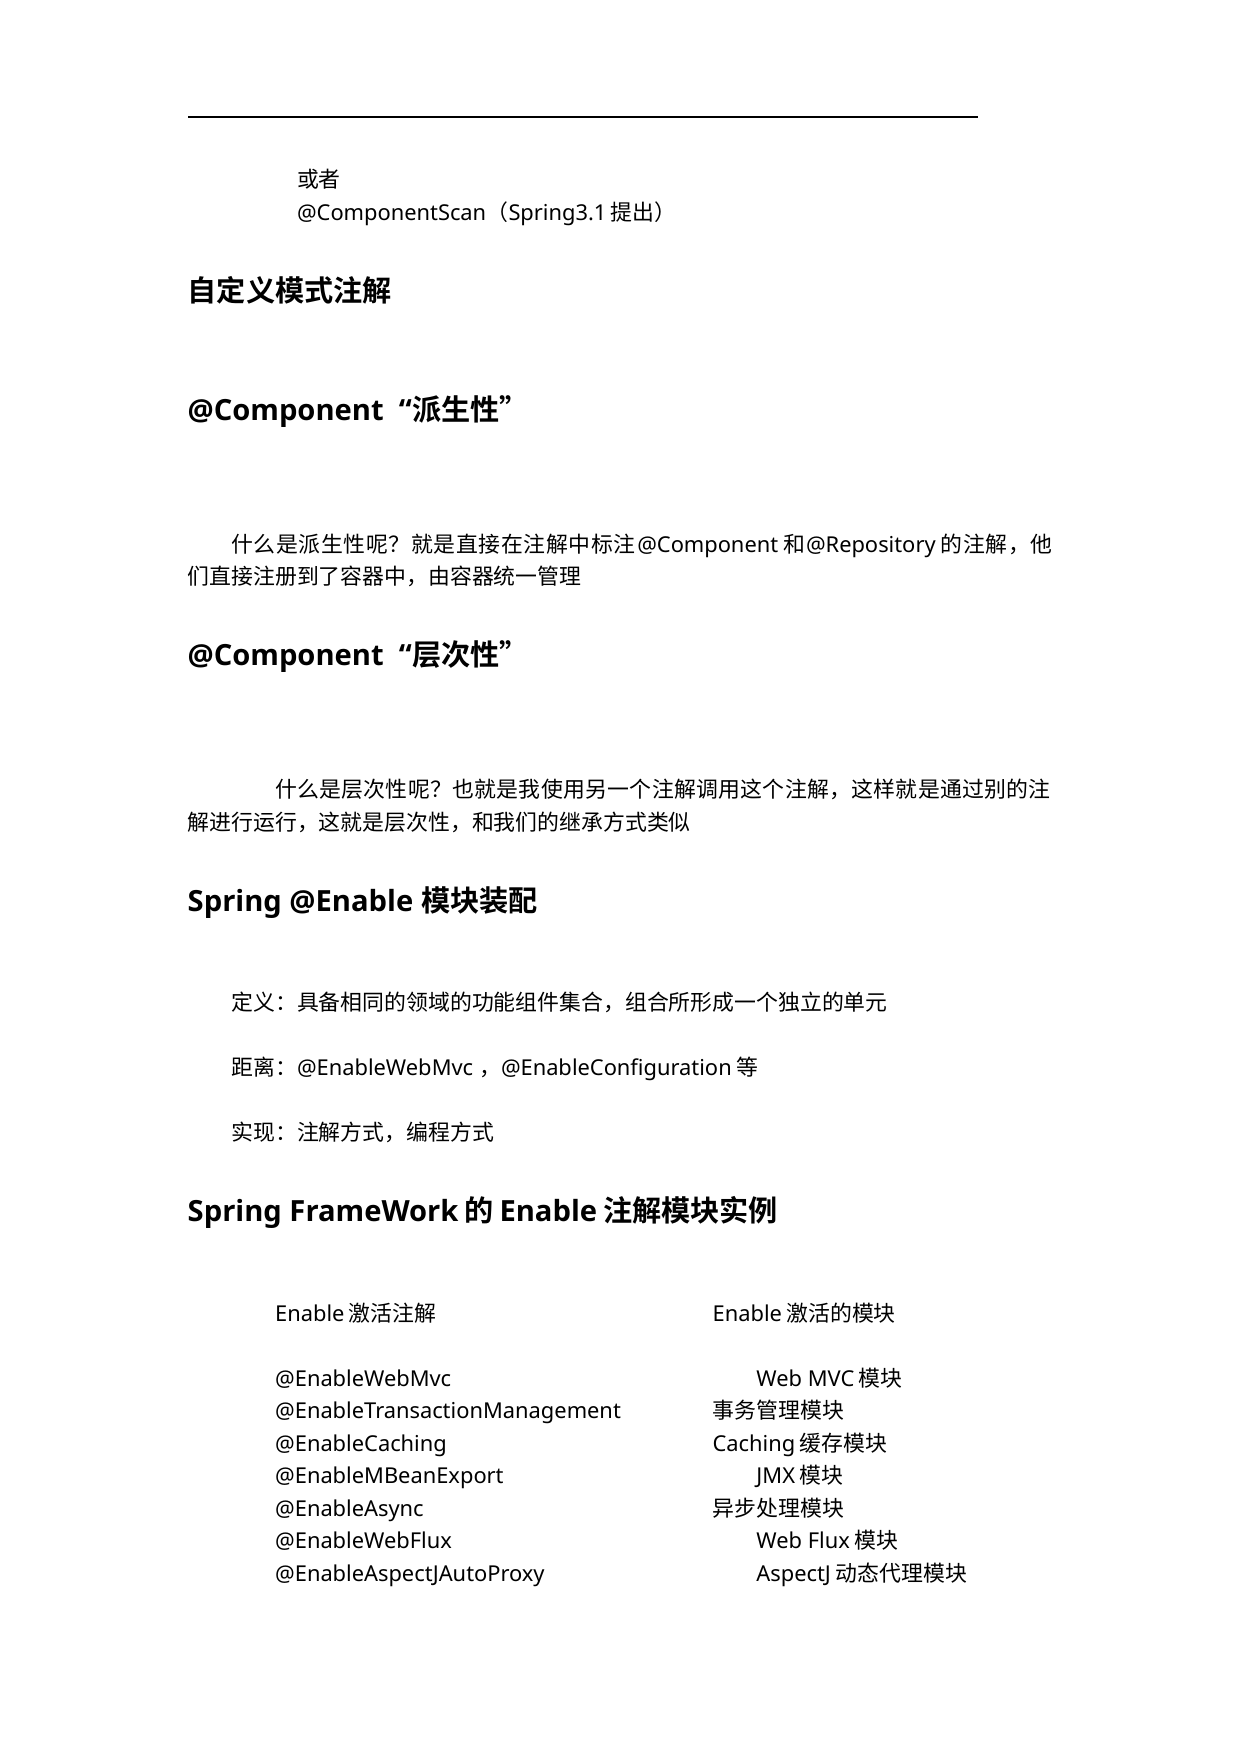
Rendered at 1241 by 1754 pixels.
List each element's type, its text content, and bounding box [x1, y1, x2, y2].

subtitle Spring FrameWork的Enable注解模块实例 [187, 1177, 1053, 1242]
text 距离：@EnableWebMvc ，@EnableConfiguration等 [187, 1050, 1053, 1082]
text @EnableWebMvc Web MVC模块 [187, 1360, 1053, 1393]
text @ComponentScan（Spring3.1提出） [275, 194, 1053, 227]
text @EnableCaching Caching缓存模块 [187, 1425, 1053, 1458]
subtitle 自定义模式注解 [187, 256, 1053, 321]
subtitle Spring @Enable 模块装配 [187, 866, 1053, 931]
text @EnableAspectJAutoProxy AspectJ动态代理模块 [187, 1555, 1053, 1588]
text 什么是层次性呢？也就是我使用另一个注解调用这个注解，这样就是通过别的注解进行运行，这就是层次性，和我们的继承方式类似 [187, 772, 1053, 837]
text 或者 [275, 162, 1053, 194]
subtitle @Component “派生性” [187, 375, 1053, 440]
text @EnableTransactionManagement 事务管理模块 [187, 1393, 1053, 1425]
text @EnableAsync 异步处理模块 [187, 1490, 1053, 1523]
text 实现：注解方式，编程方式 [187, 1115, 1053, 1147]
text Enable激活注解 Enable激活的模块 [187, 1295, 1053, 1328]
text 定义：具备相同的领域的功能组件集合，组合所形成一个独立的单元 [187, 985, 1053, 1017]
text @EnableWebFlux Web Flux模块 [187, 1523, 1053, 1555]
text 什么是派生性呢？就是直接在注解中标注@Component和@Repository的注解，他们直接注册到了容器中，由容器统一管理 [187, 526, 1053, 591]
text @EnableMBeanExport JMX模块 [187, 1458, 1053, 1490]
subtitle @Component “层次性” [187, 621, 1053, 686]
